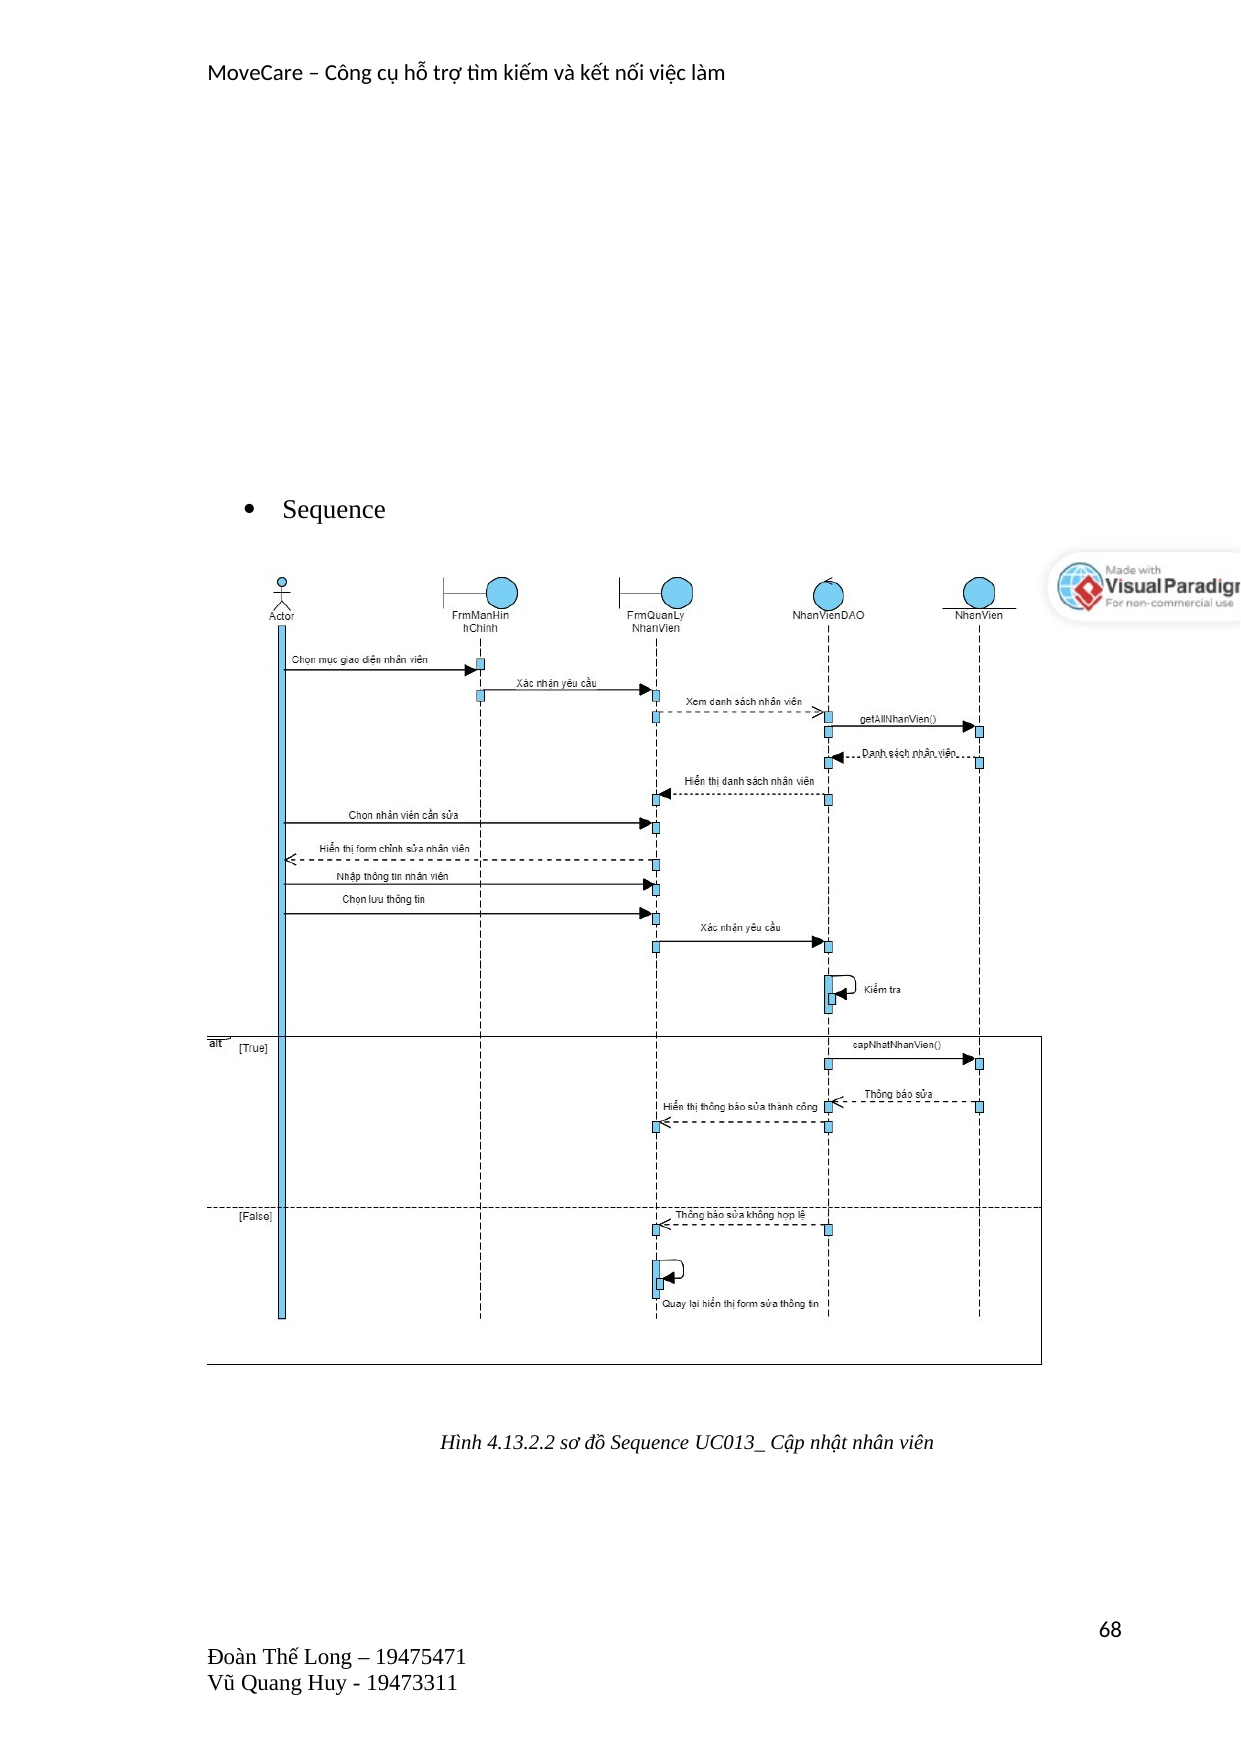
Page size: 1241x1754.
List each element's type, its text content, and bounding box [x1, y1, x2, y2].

text Hình 4.13.2.2 sơ đồ Sequence UC013_ Cập nhật nhân viên [254, 1430, 1122, 1454]
list Sequence [244, 494, 1122, 525]
picture [207, 540, 1241, 1400]
